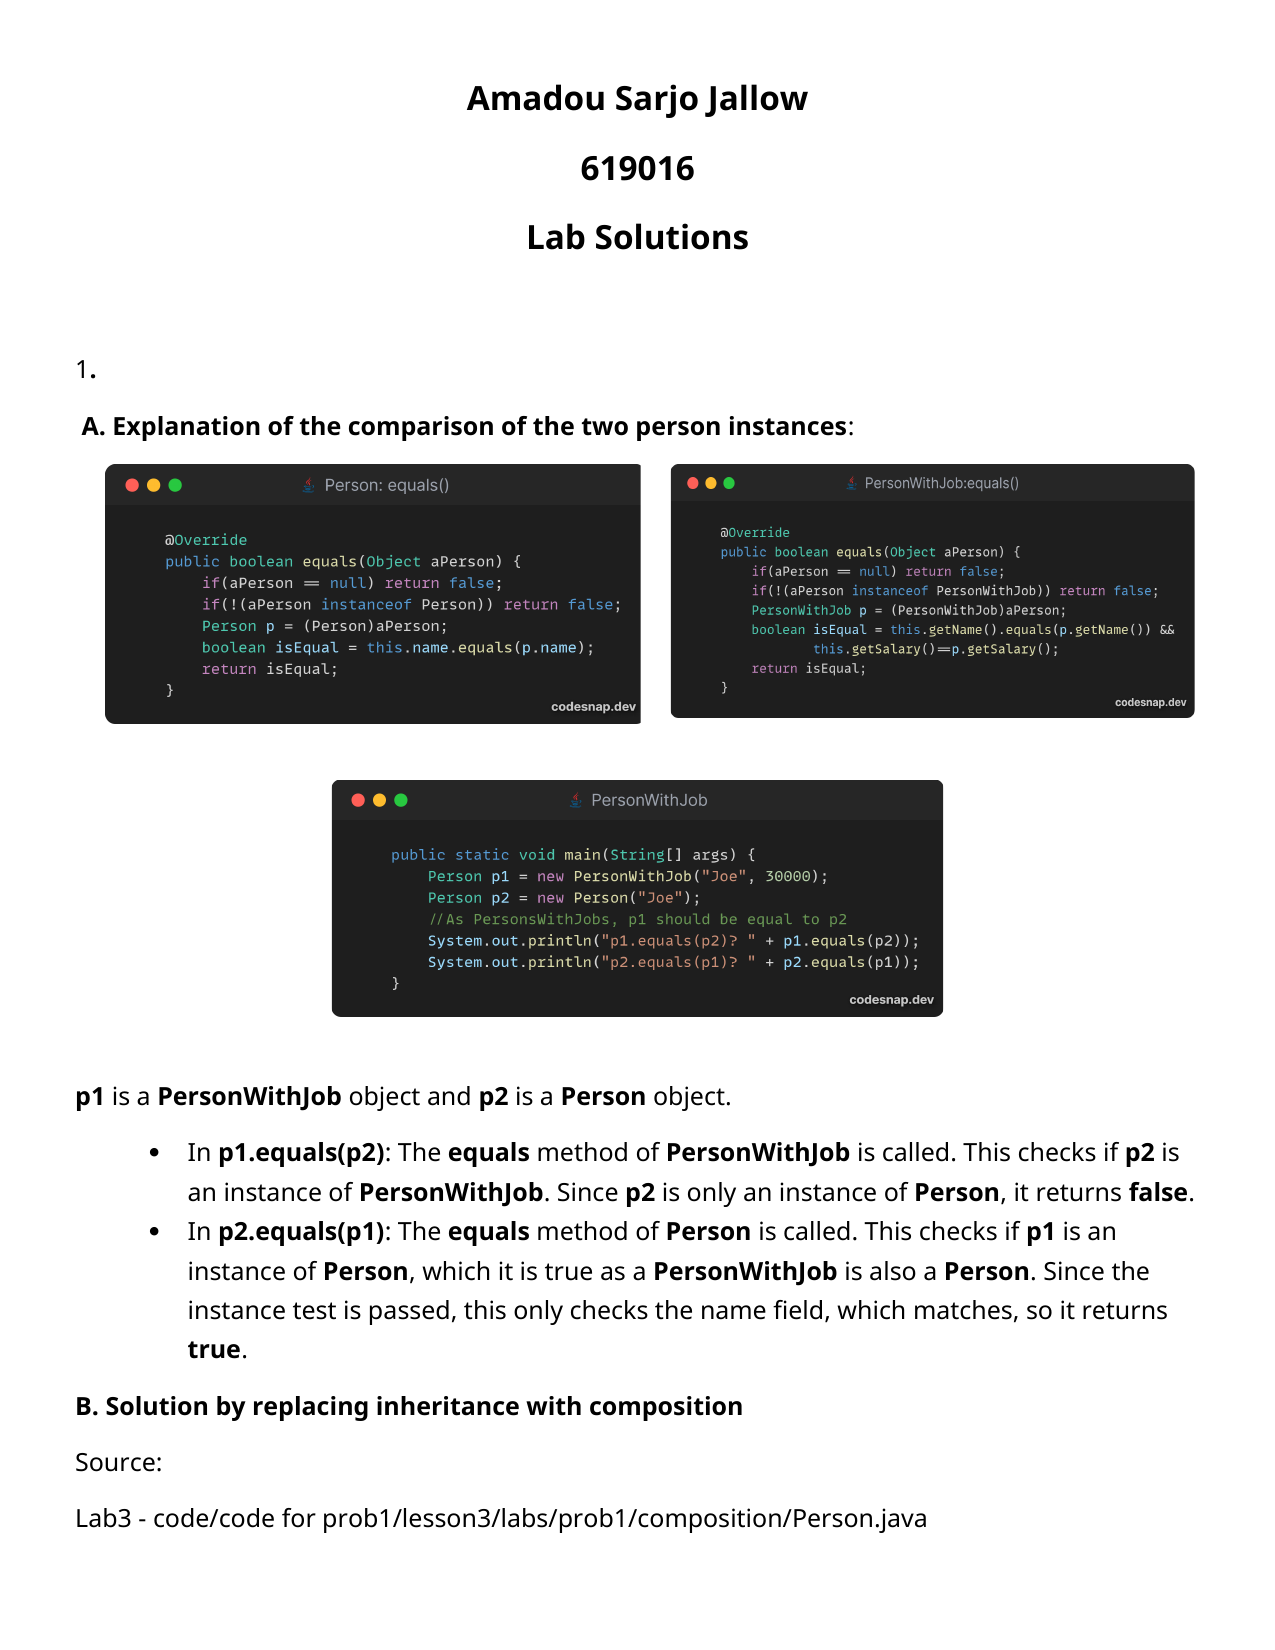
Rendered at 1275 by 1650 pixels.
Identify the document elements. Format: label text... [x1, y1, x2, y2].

text 1. [75, 352, 1200, 386]
table_header [641, 464, 1210, 724]
text B. Solution by replacing inheritance with composition [75, 1388, 1200, 1422]
text A. Explanation of the comparison of the two person instances: [75, 408, 1200, 442]
list In p2.equals(p1): The equals method of Person is called. This checks if p1 is an instance of Person, which it is true as a PersonWithJob is also a Person. Since the instance test is passed, this only checks the name field, which matches, so it returns true. [150, 1214, 1200, 1366]
text Source: [75, 1444, 1200, 1478]
table_header [75, 464, 111, 724]
text Lab3 - code/code for prob1/lesson3/labs/prob1/composition/Person.java [75, 1501, 1200, 1534]
text Lab Solutions [75, 213, 1200, 259]
text p1 is a PersonWithJob object and p2 is a Person object. [75, 1039, 1200, 1113]
list In p1.equals(p2): The equals method of PersonWithJob is called. This checks if p2 is an instance of PersonWithJob. Since p2 is only an instance of Person, it returns false. [150, 1135, 1200, 1208]
text 619016 [75, 144, 1200, 190]
text Amadou Sarjo Jallow [75, 75, 1200, 120]
